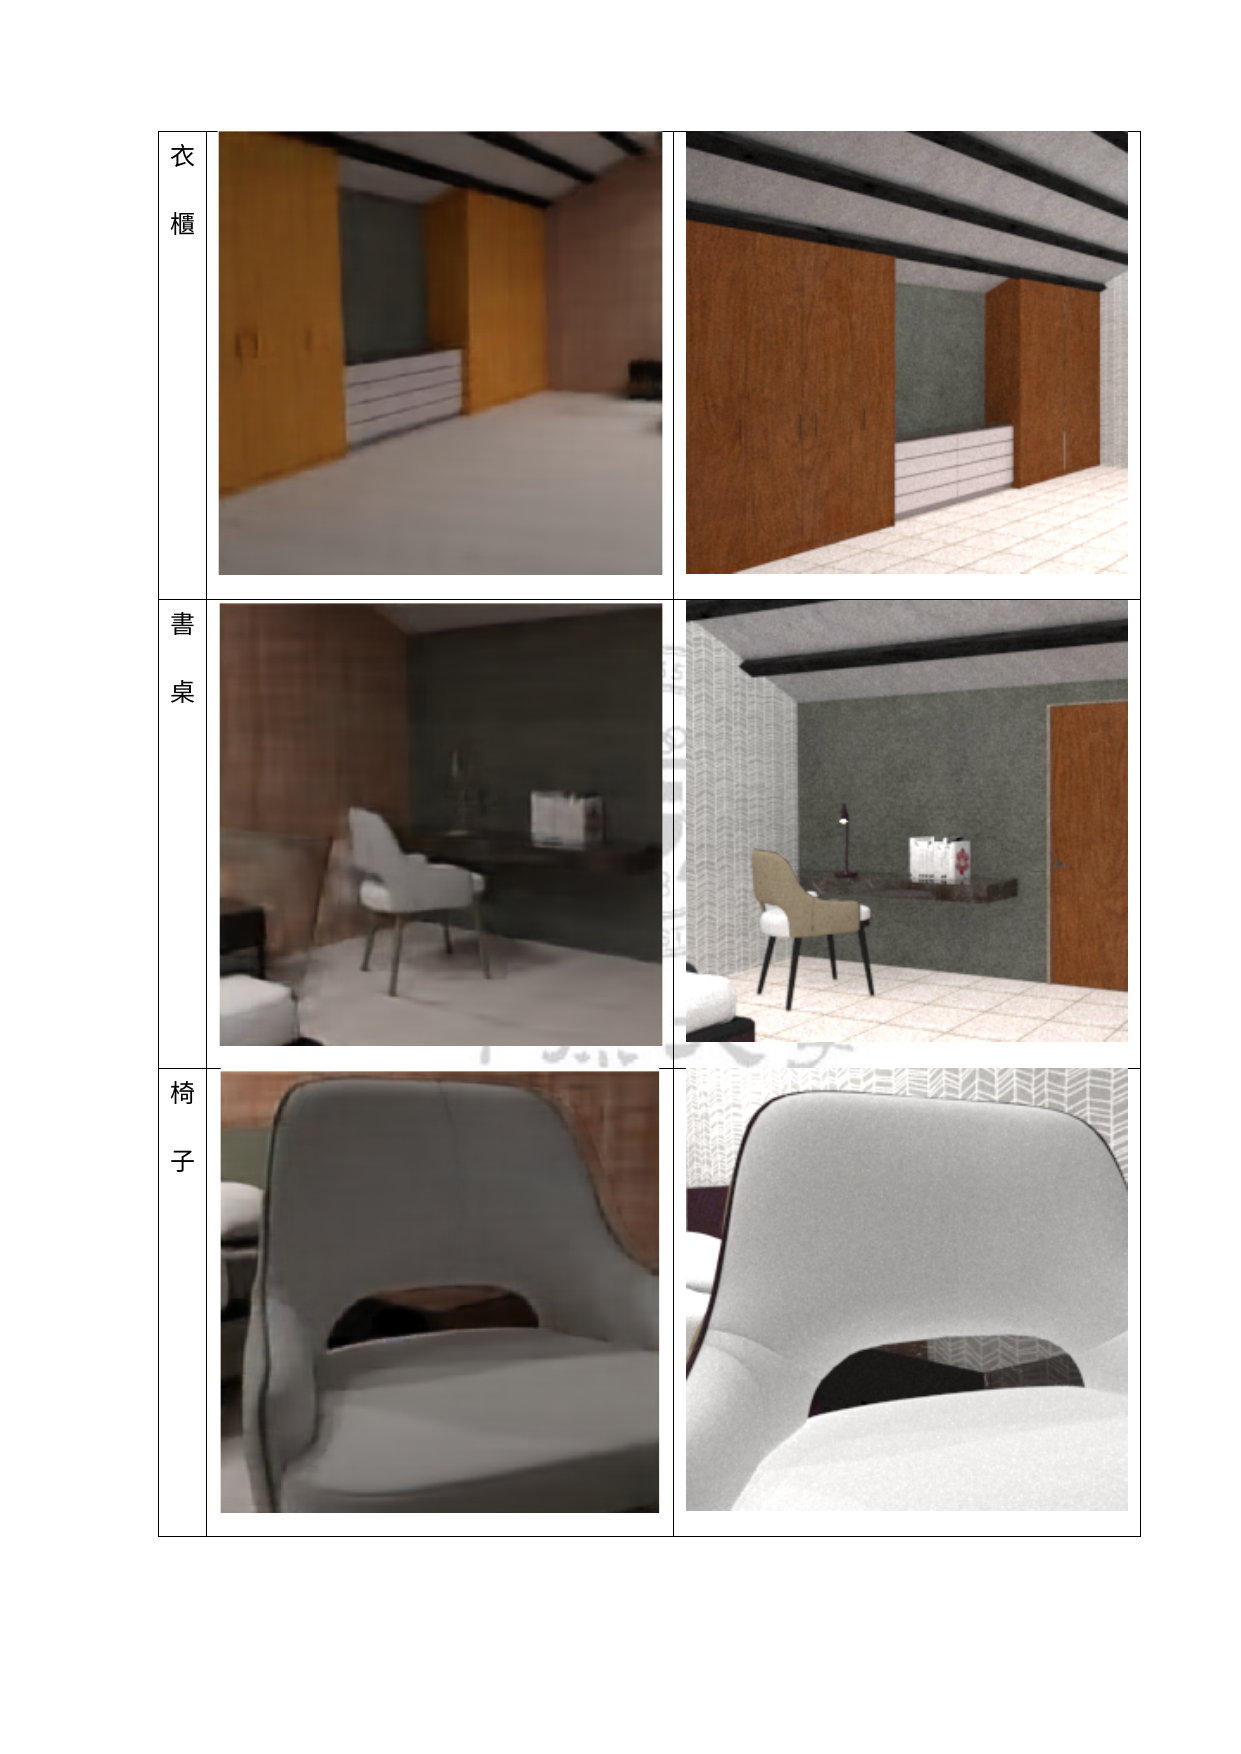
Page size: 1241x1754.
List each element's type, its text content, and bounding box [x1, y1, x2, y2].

table_cell [207, 132, 673, 599]
picture [217, 131, 663, 575]
table_cell [674, 132, 1140, 599]
table_cell [674, 1069, 1140, 1536]
table_cell [207, 600, 673, 1067]
table_cell [674, 600, 1140, 1067]
table_cell 椅子 [159, 1069, 206, 1536]
table_cell 書桌 [159, 600, 206, 1067]
picture [674, 1067, 1128, 1511]
picture [217, 600, 663, 1046]
picture [686, 131, 1128, 574]
picture [220, 1067, 673, 1513]
picture [686, 600, 1128, 1042]
table_cell 衣櫃 [159, 132, 206, 599]
table_cell [207, 1069, 673, 1536]
